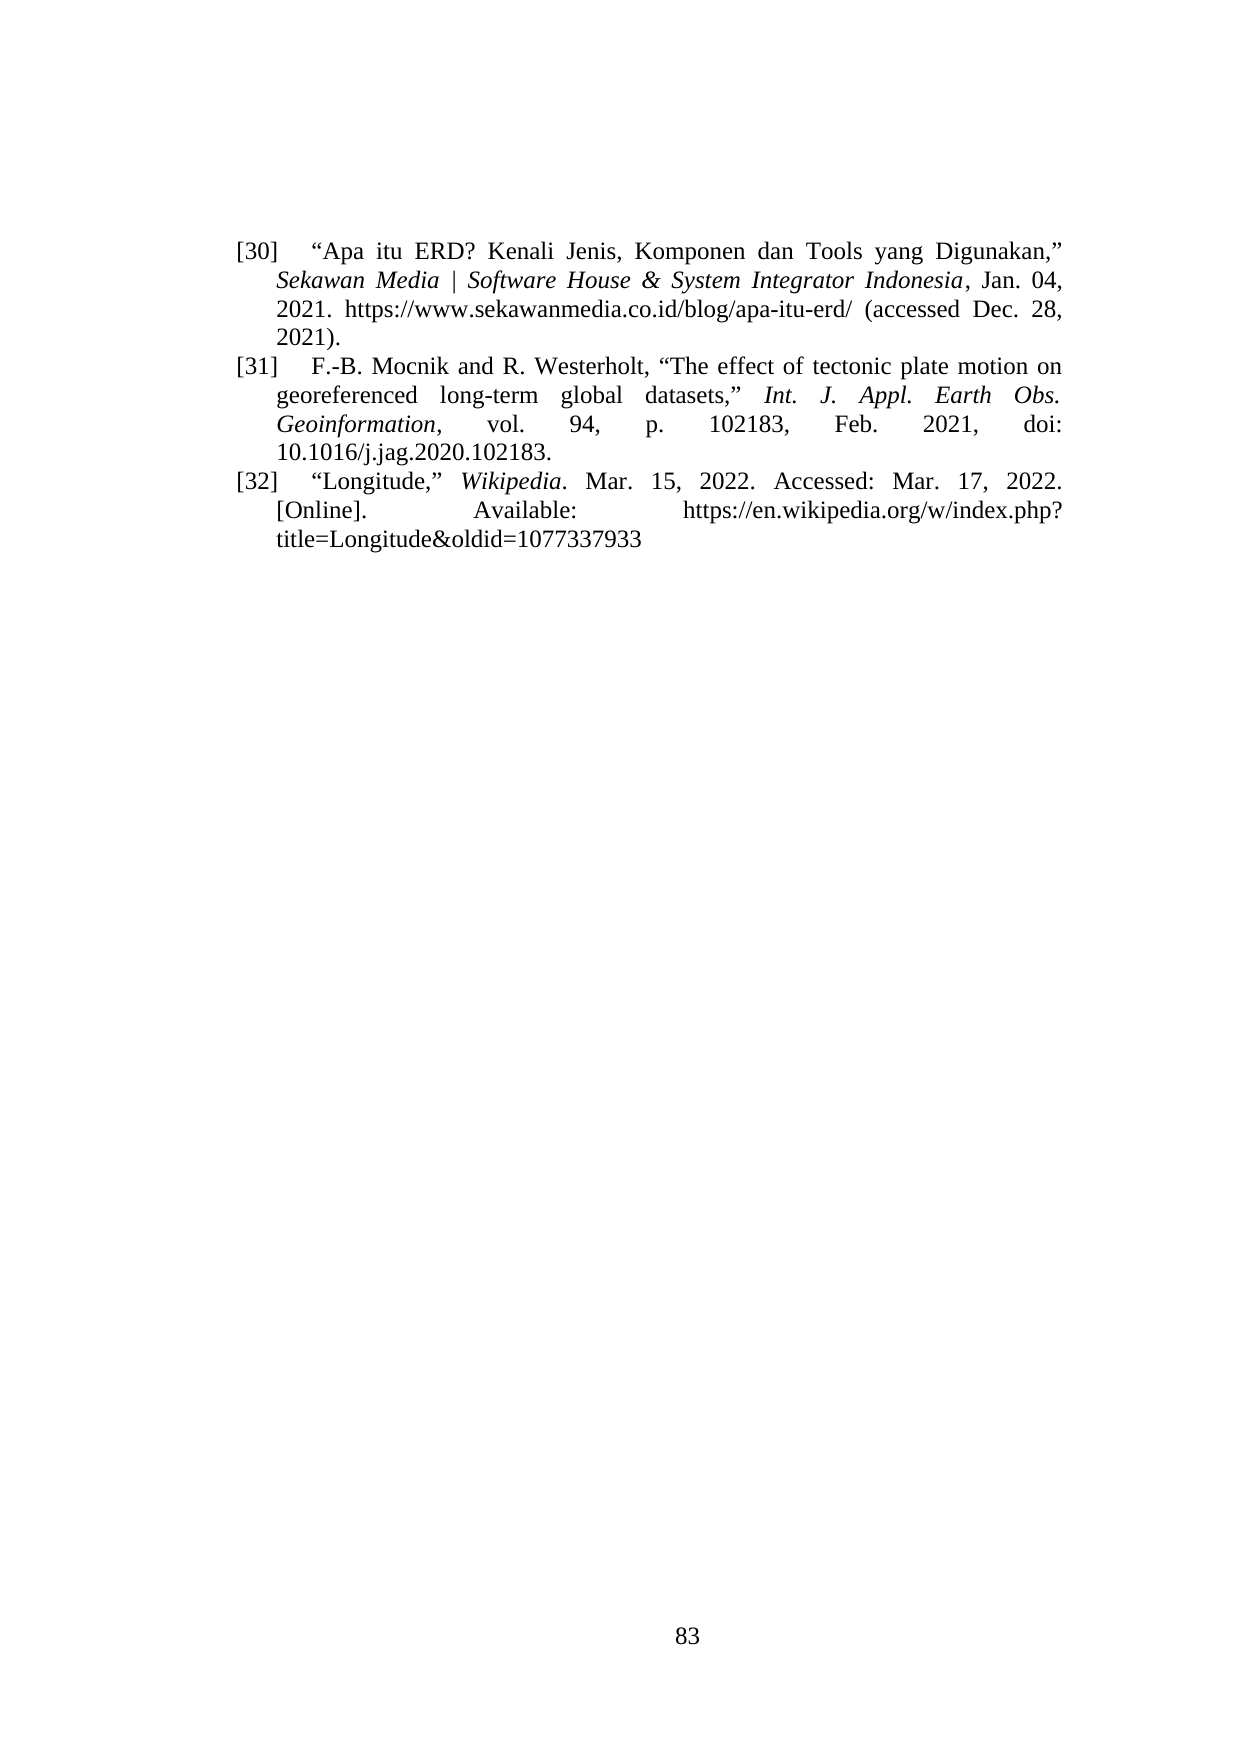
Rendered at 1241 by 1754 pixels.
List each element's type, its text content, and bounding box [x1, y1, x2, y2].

text [30] “Apa itu ERD? Kenali Jenis, Komponen dan Tools yang Digunakan,” Sekawan Media | Software House & System Integrator Indonesia, Jan. 04, 2021. https://www.sekawanmedia.co.id/blog/apa-itu-erd/ (accessed Dec. 28, 2021). [236, 236, 1063, 351]
text [32] “Longitude,” Wikipedia. Mar. 15, 2022. Accessed: Mar. 17, 2022. [Online]. Available: https://en.wikipedia.org/w/index.php?title=Longitude&oldid=1077337933 [236, 466, 1063, 552]
text [31] F.-B. Mocnik and R. Westerholt, “The effect of tectonic plate motion on georeferenced long-term global datasets,” Int. J. Appl. Earth Obs. Geoinformation, vol. 94, p. 102183, Feb. 2021, doi: 10.1016/j.jag.2020.102183. [236, 351, 1063, 466]
